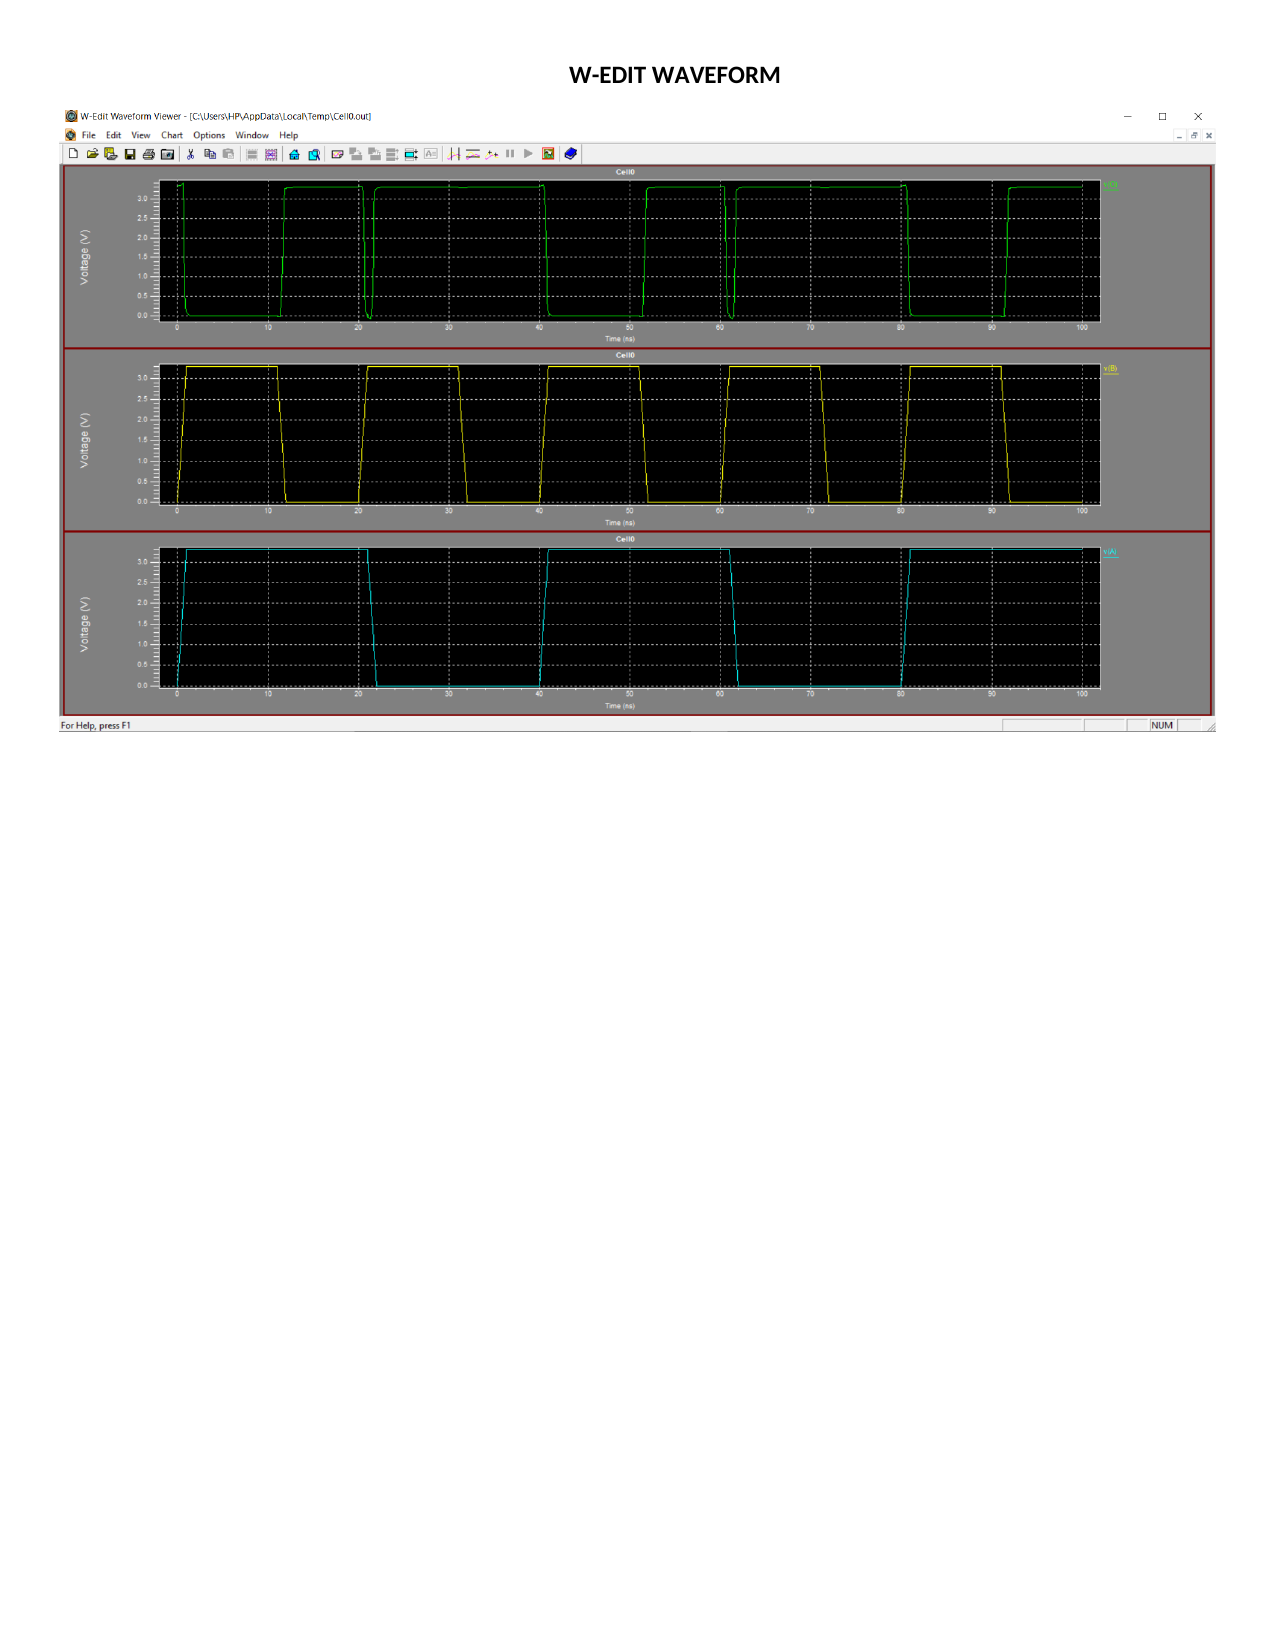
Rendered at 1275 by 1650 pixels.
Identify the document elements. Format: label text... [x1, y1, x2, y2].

picture [59, 110, 1216, 732]
list W-EDIT WAVEFORM [134, 59, 1216, 89]
